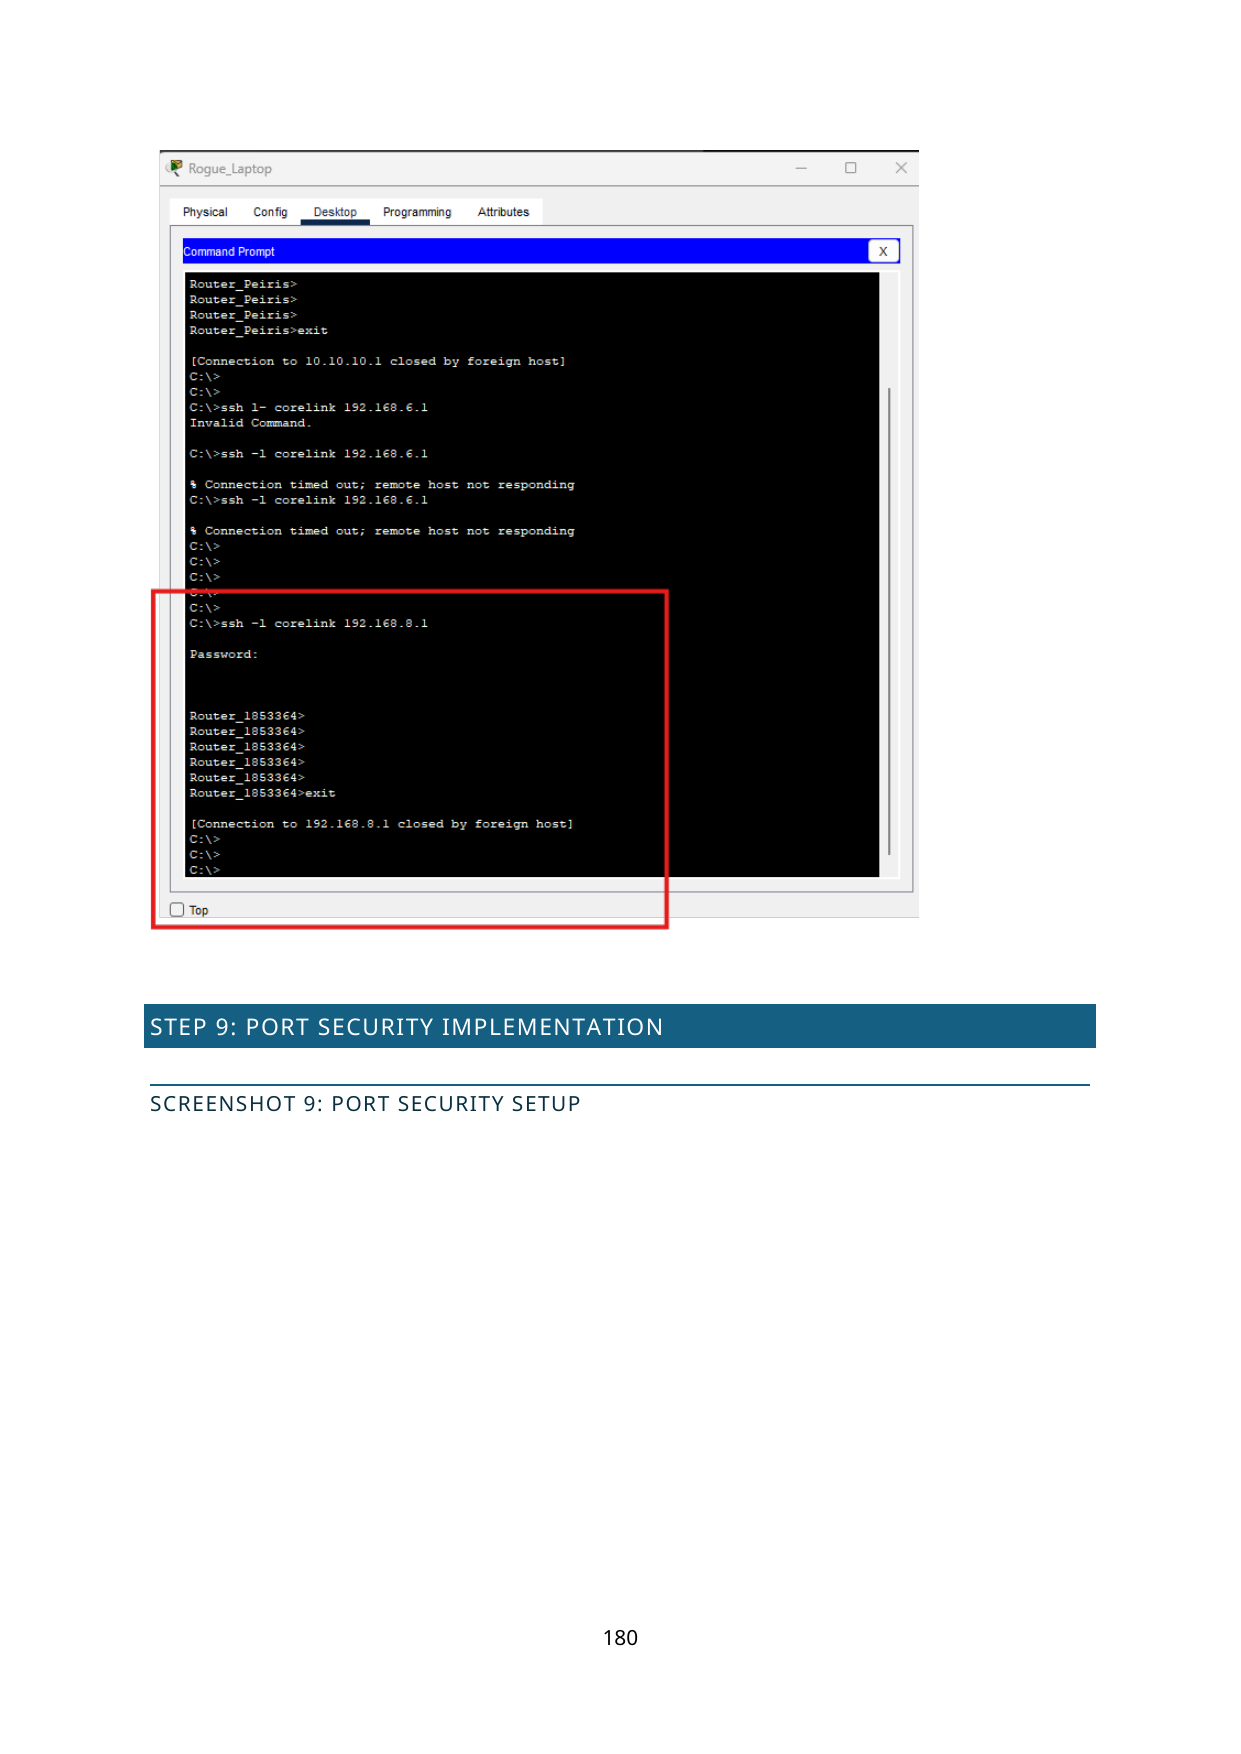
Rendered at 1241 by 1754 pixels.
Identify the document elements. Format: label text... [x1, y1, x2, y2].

subtitle Step 9: Port Security Implementation [150, 1010, 1090, 1042]
picture [150, 150, 919, 930]
subtitle Screenshot 9: Port Security Setup [150, 1086, 1090, 1118]
